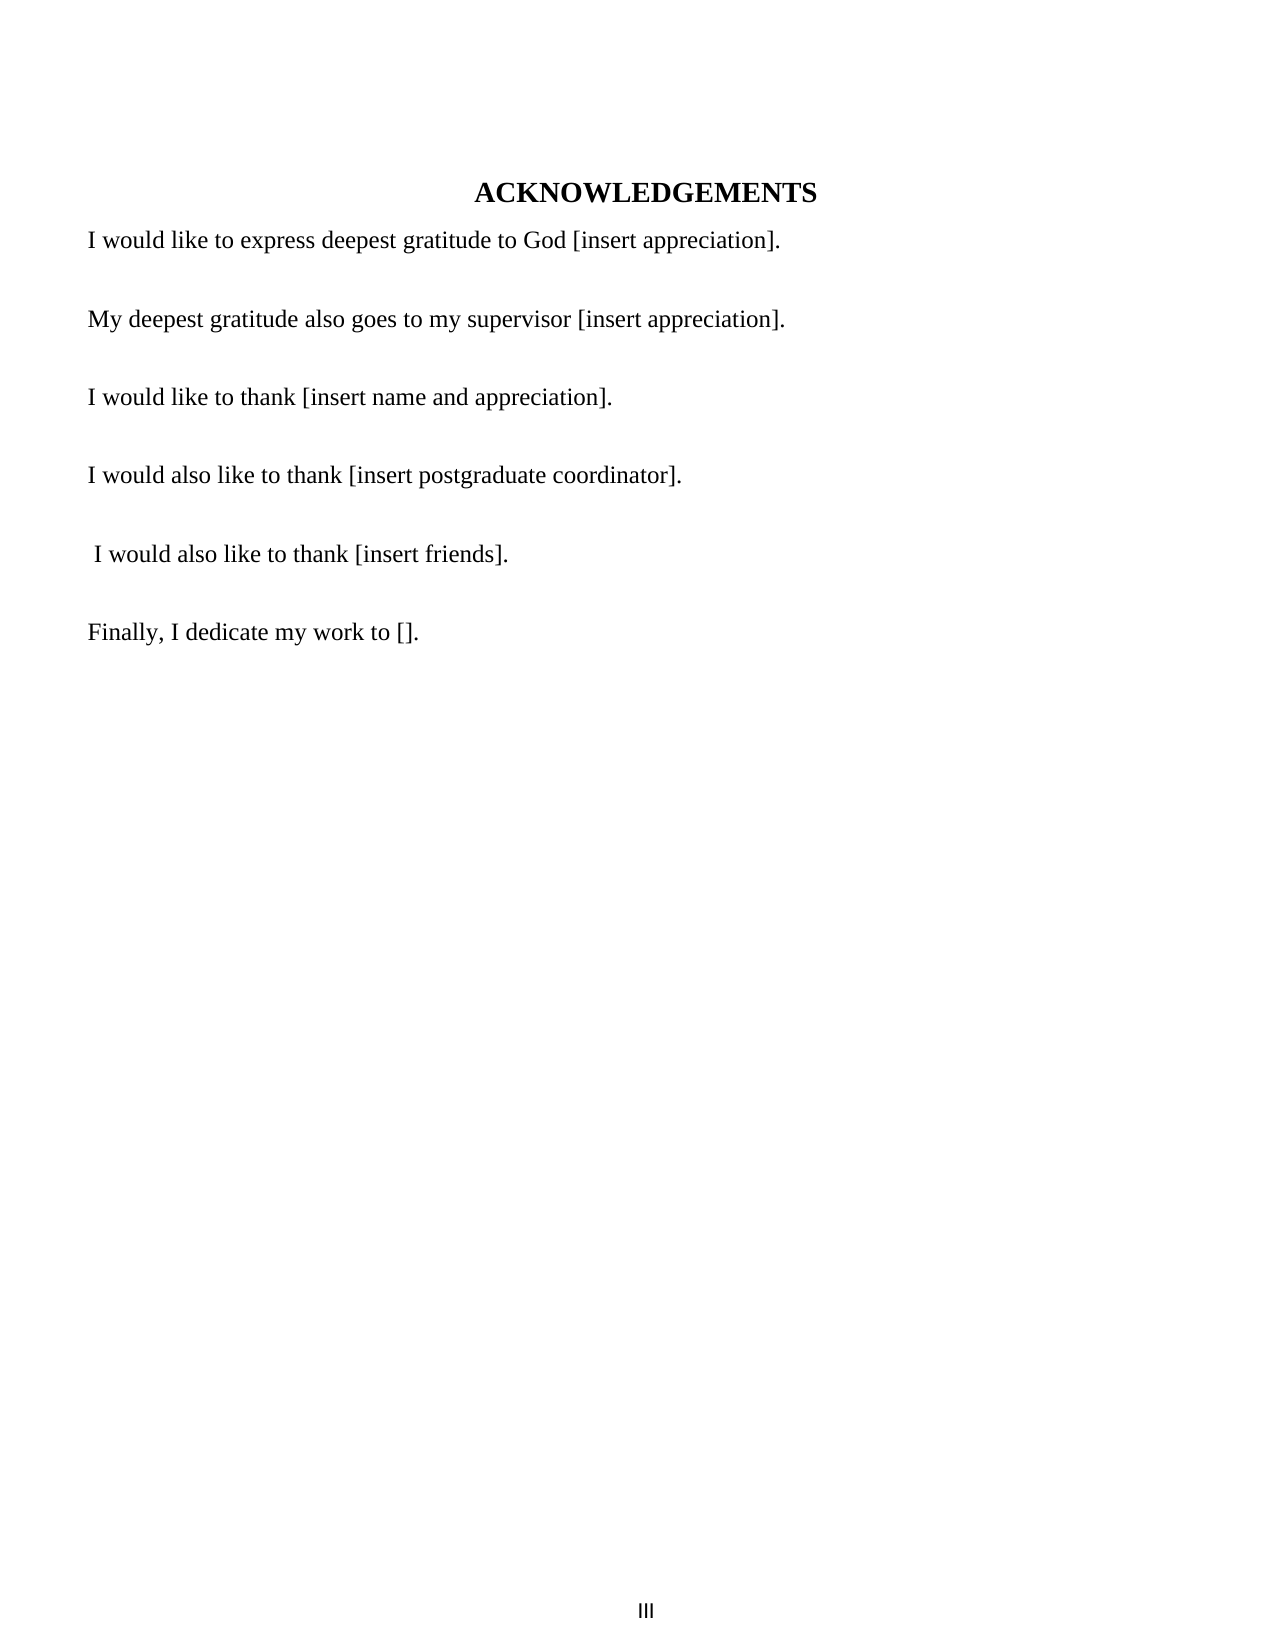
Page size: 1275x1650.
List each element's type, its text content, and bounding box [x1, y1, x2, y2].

text I would also like to thank [insert postgraduate coordinator]. [87, 460, 1204, 489]
text My deepest gratitude also goes to my supervisor [insert appreciation]. [87, 304, 1204, 332]
text I would like to express deepest gratitude to God [insert appreciation]. [87, 225, 1204, 254]
text I would also like to thank [insert friends]. [87, 539, 1204, 567]
text Finally, I dedicate my work to []. [87, 617, 1204, 646]
text I would like to thank [insert name and appreciation]. [87, 382, 1204, 411]
subtitle ACKNOWLEDGEMENTS [87, 175, 1204, 208]
